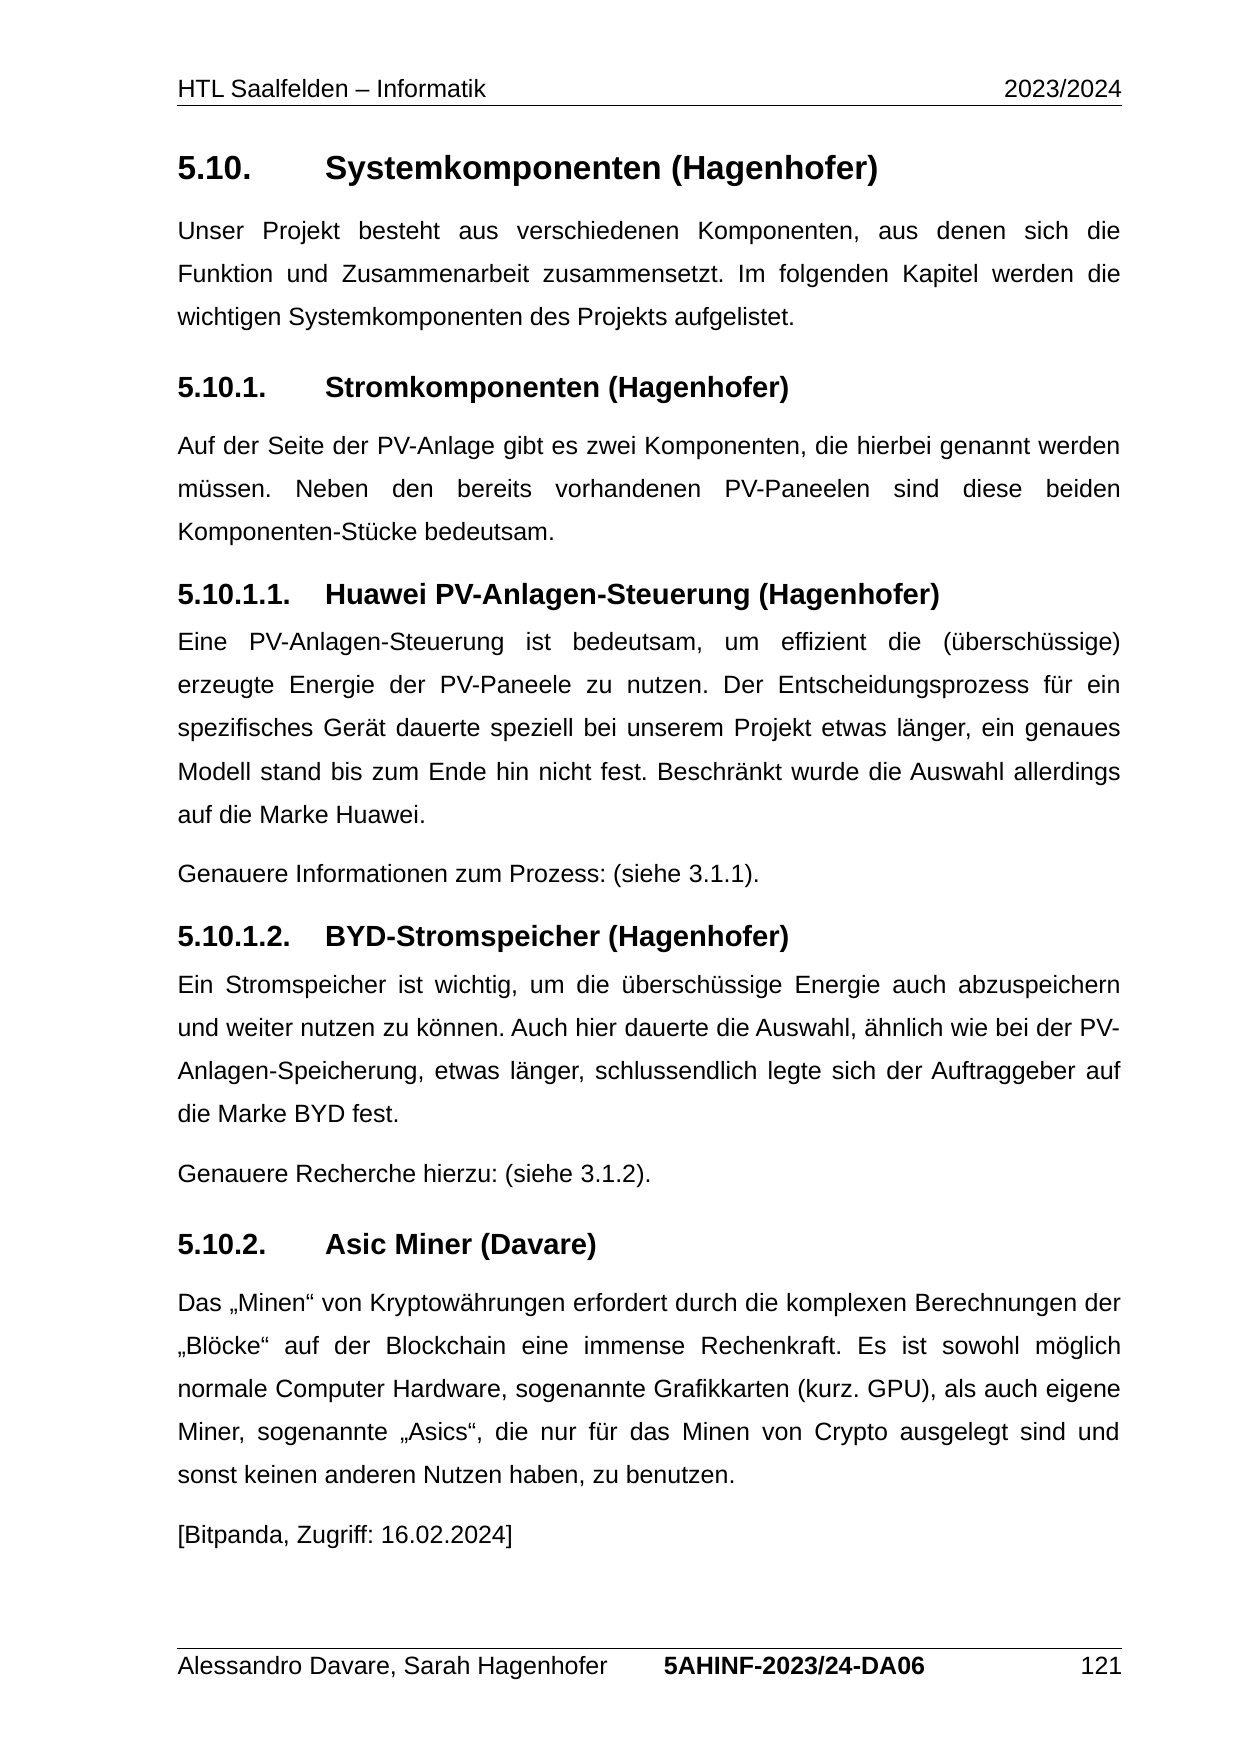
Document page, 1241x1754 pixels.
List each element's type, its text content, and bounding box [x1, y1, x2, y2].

text Ein Stromspeicher ist wichtig, um die überschüssige Energie auch abzuspeichern und weiter nutzen zu können. Auch hier dauerte die Auswahl, ähnlich wie bei der PV-Anlagen-Speicherung, etwas länger, schlussendlich legte sich der Auftraggeber auf die Marke BYD fest. [177, 969, 1122, 1128]
subtitle Asic Miner (Davare) [177, 1227, 1122, 1260]
subtitle Systemkomponenten (Hagenhofer) [177, 148, 1122, 186]
text Genauere Informationen zum Prozess: (siehe 3.1.1). [177, 859, 1122, 888]
text Genauere Recherche hierzu: (siehe 3.1.2). [177, 1159, 1122, 1187]
text Auf der Seite der PV-Anlage gibt es zwei Komponenten, die hierbei genannt werden müssen. Neben den bereits vorhandenen PV-Paneelen sind diese beiden Komponenten-Stücke bedeutsam. [177, 431, 1122, 546]
subtitle Stromkomponenten (Hagenhofer) [177, 370, 1122, 404]
subtitle BYD-Stromspeicher (Hagenhofer) [177, 919, 1122, 953]
text Unser Projekt besteht aus verschiedenen Komponenten, aus denen sich die Funktion und Zusammenarbeit zusammensetzt. Im folgenden Kapitel werden die wichtigen Systemkomponenten des Projekts aufgelistet. [177, 216, 1122, 331]
text [Bitpanda, Zugriff: 16.02.2024] [177, 1520, 1122, 1549]
subtitle Huawei PV-Anlagen-Steuerung (Hagenhofer) [177, 577, 1122, 610]
text Das „Minen“ von Kryptowährungen erfordert durch die komplexen Berechnungen der „Blöcke“ auf der Blockchain eine immense Rechenkraft. Es ist sowohl möglich normale Computer Hardware, sogenannte Grafikkarten (kurz. GPU), als auch eigene Miner, sogenannte „Asics“, die nur für das Minen von Crypto ausgelegt sind und sonst keinen anderen Nutzen haben, zu benutzen. [177, 1288, 1122, 1489]
text Eine PV-Anlagen-Steuerung ist bedeutsam, um effizient die (überschüssige) erzeugte Energie der PV-Paneele zu nutzen. Der Entscheidungsprozess für ein spezifisches Gerät dauerte speziell bei unserem Projekt etwas länger, ein genaues Modell stand bis zum Ende hin nicht fest. Beschränkt wurde die Auswahl allerdings auf die Marke Huawei. [177, 627, 1122, 828]
